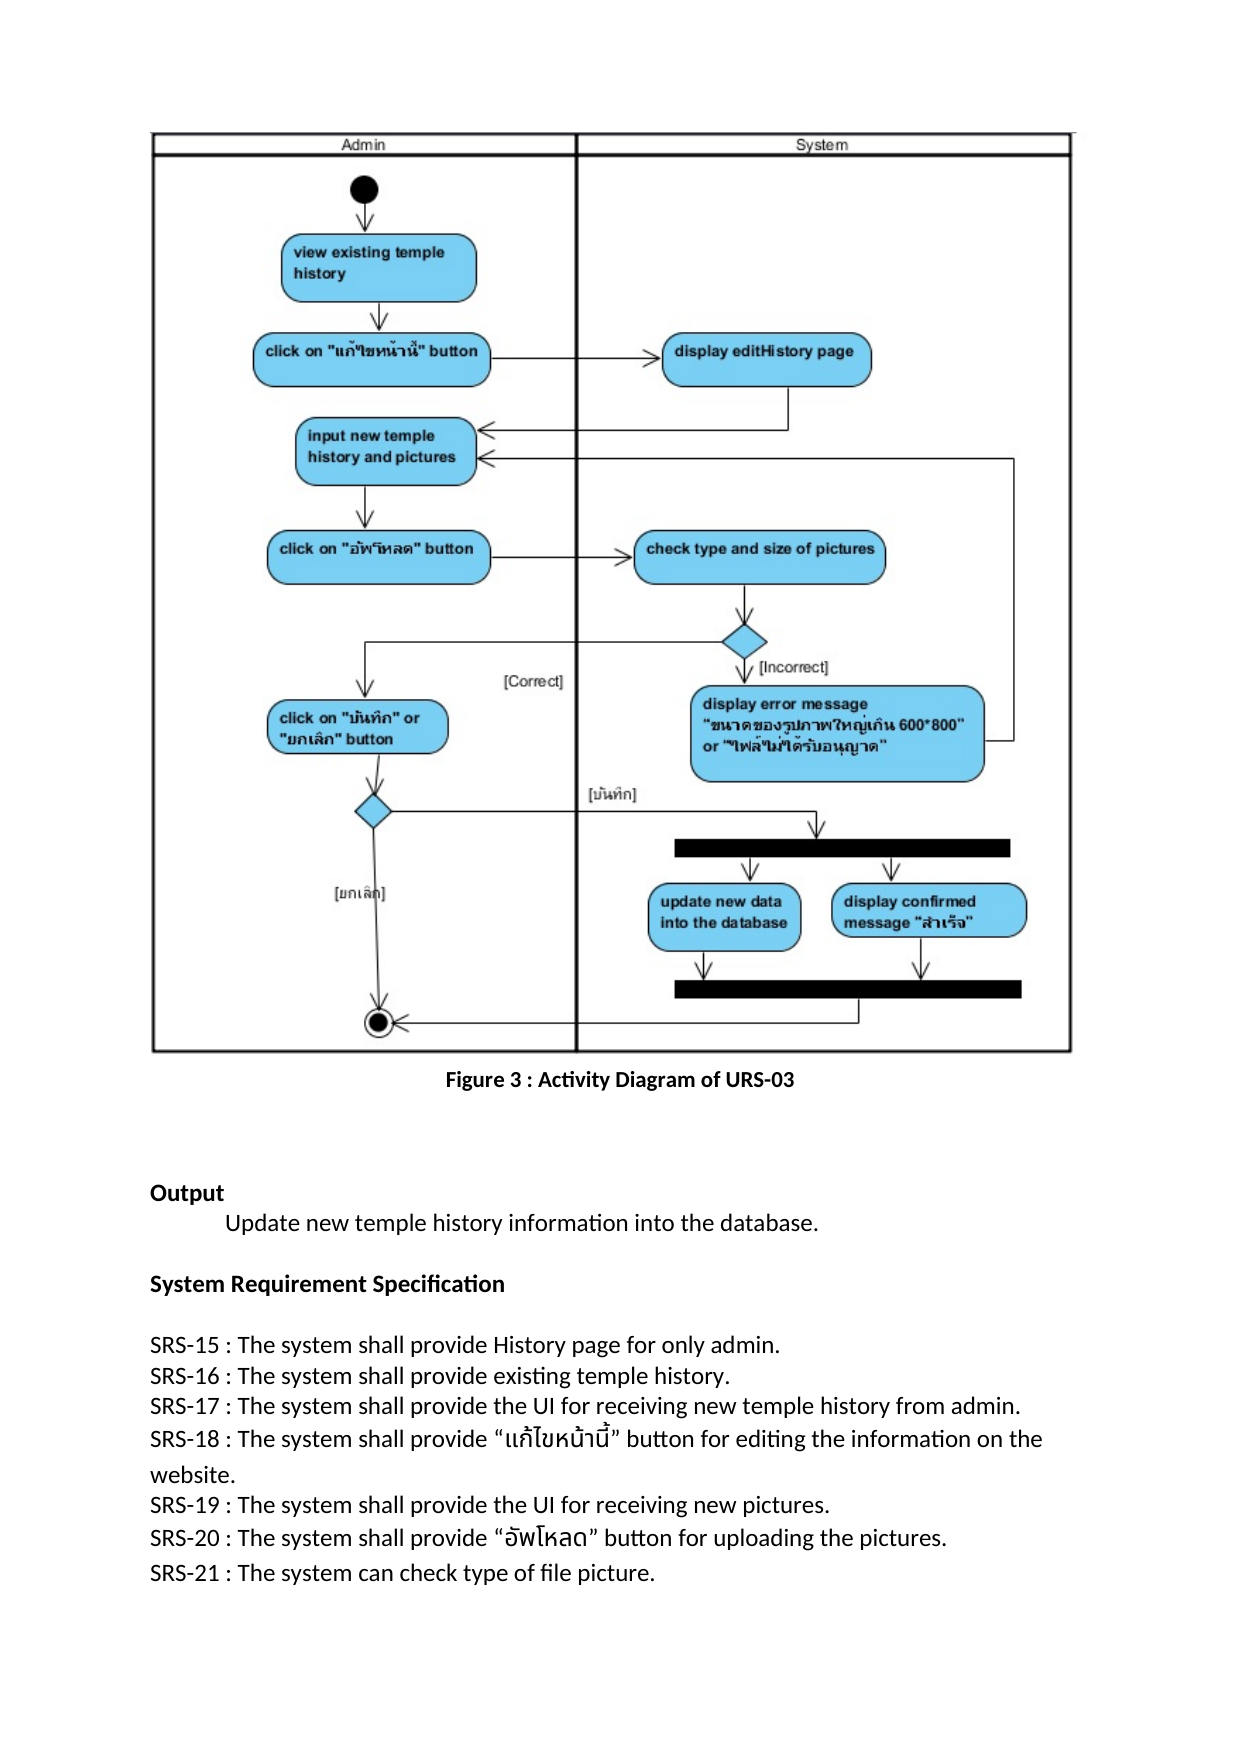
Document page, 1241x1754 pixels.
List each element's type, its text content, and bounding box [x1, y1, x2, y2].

text SRS-18 : The system shall provide “แก้ไขหน้านี้” button for editing the information on the website. [150, 1421, 1090, 1489]
text SRS-15 : The system shall provide History page for only admin. [150, 1329, 1090, 1360]
text Figure 3 : Activity Diagram of URS-03 [150, 1065, 1090, 1093]
text System Requirement Specification [150, 1268, 1090, 1299]
picture [150, 132, 1091, 1065]
text Output [150, 1177, 1090, 1207]
text SRS-17 : The system shall provide the UI for receiving new temple history from admin. [150, 1390, 1090, 1421]
text SRS-16 : The system shall provide existing temple history. [150, 1360, 1090, 1390]
text SRS-20 : The system shall provide “อัพโหลด” button for uploading the pictures. [150, 1520, 1090, 1558]
text Update new temple history information into the database. [150, 1207, 1090, 1238]
text SRS-19 : The system shall provide the UI for receiving new pictures. [150, 1489, 1090, 1520]
text SRS-21 : The system can check type of file picture. [150, 1558, 1090, 1588]
